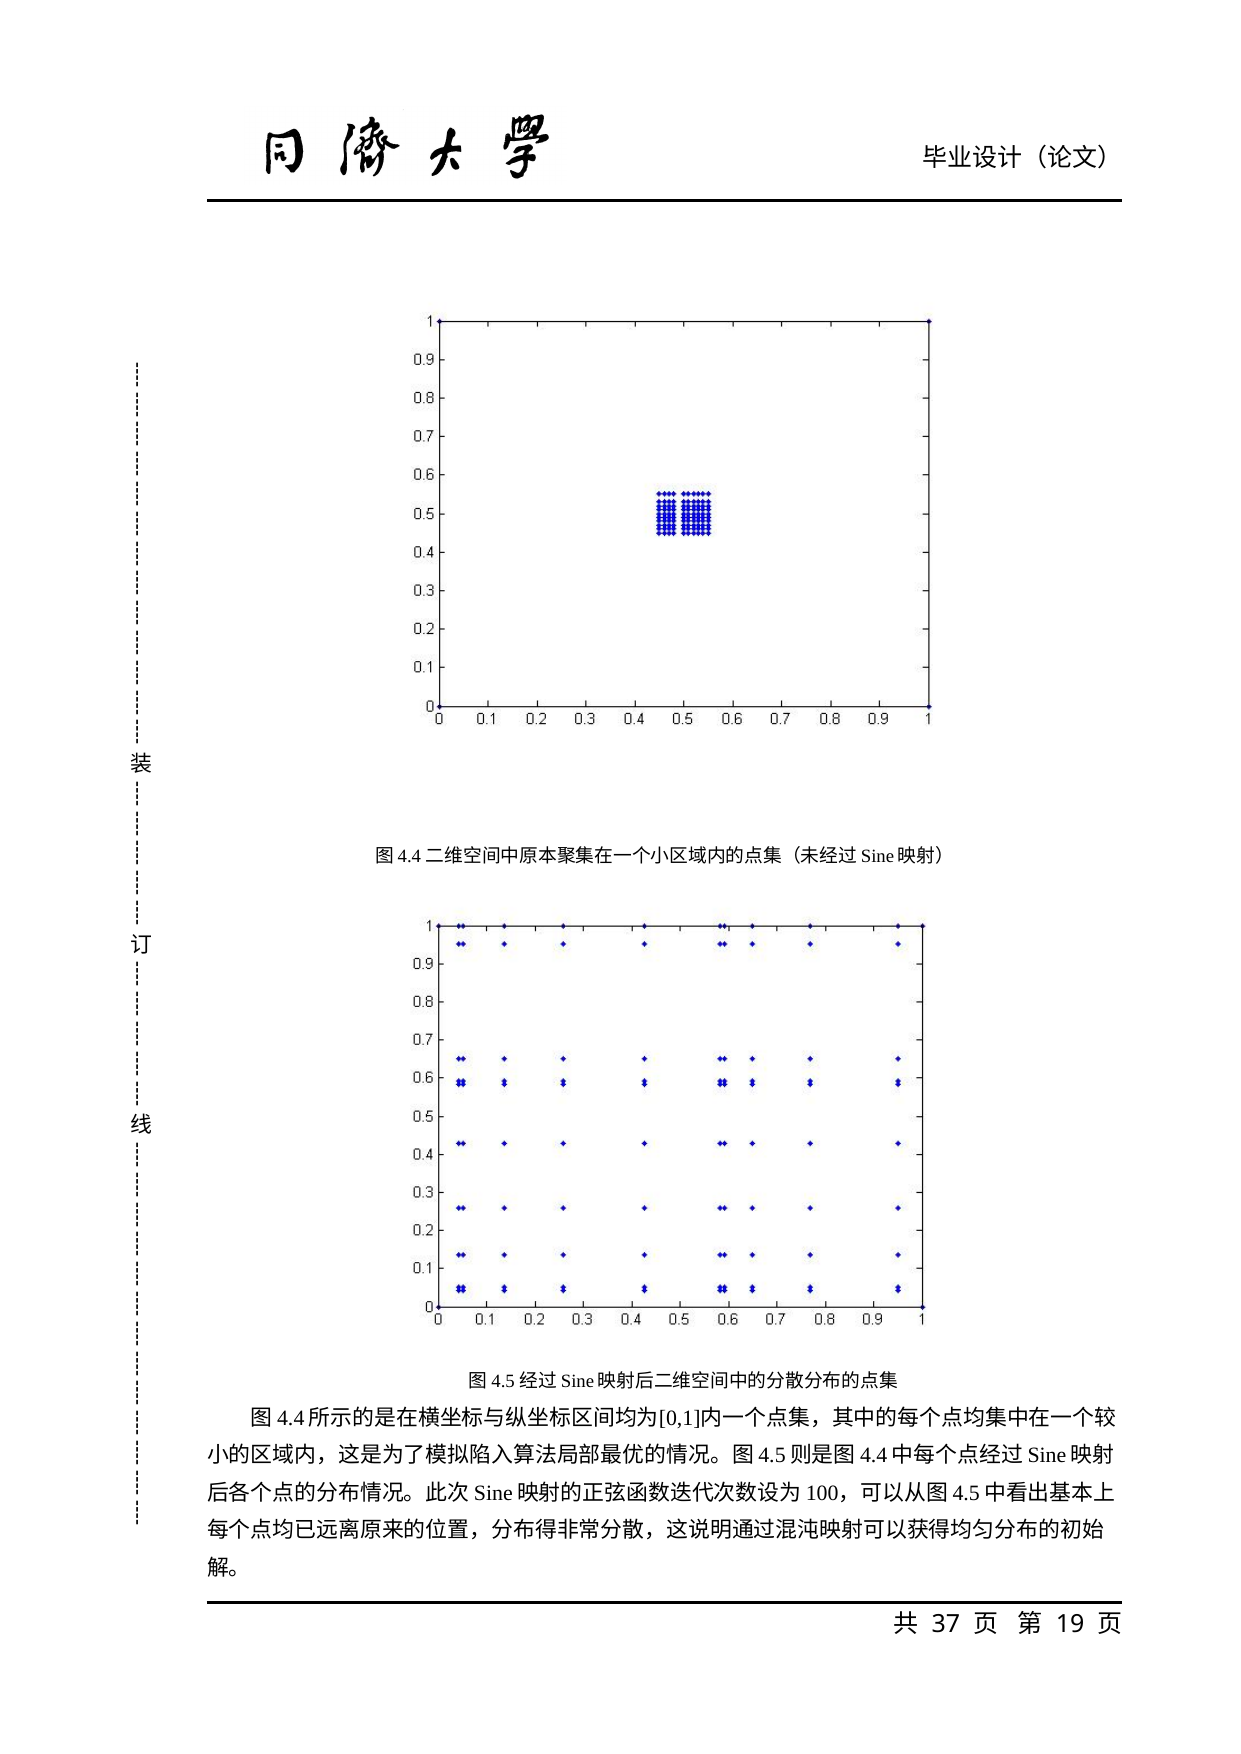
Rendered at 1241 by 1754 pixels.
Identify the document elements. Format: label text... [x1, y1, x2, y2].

picture [357, 285, 988, 758]
picture [244, 106, 567, 185]
picture [357, 890, 981, 1358]
text 图4.4所示的是在横坐标与纵坐标区间均为[0,1]内一个点集，其中的每个点均集中在一个较小的区域内，这是为了模拟陷入算法局部最优的情况。图4.5则是图4.4中每个点经过Sine映射后各个点的分布情况。此次Sine映射的正弦函数迭代次数设为100，可以从图4.5中看出基本上每个点均已远离原来的位置，分布得非常分散，这说明通过混沌映射可以获得均匀分布的初始解。 [207, 1395, 1122, 1583]
text 图4.4 二维空间中原本聚集在一个小区域内的点集（未经过Sine映射） [207, 833, 1122, 870]
